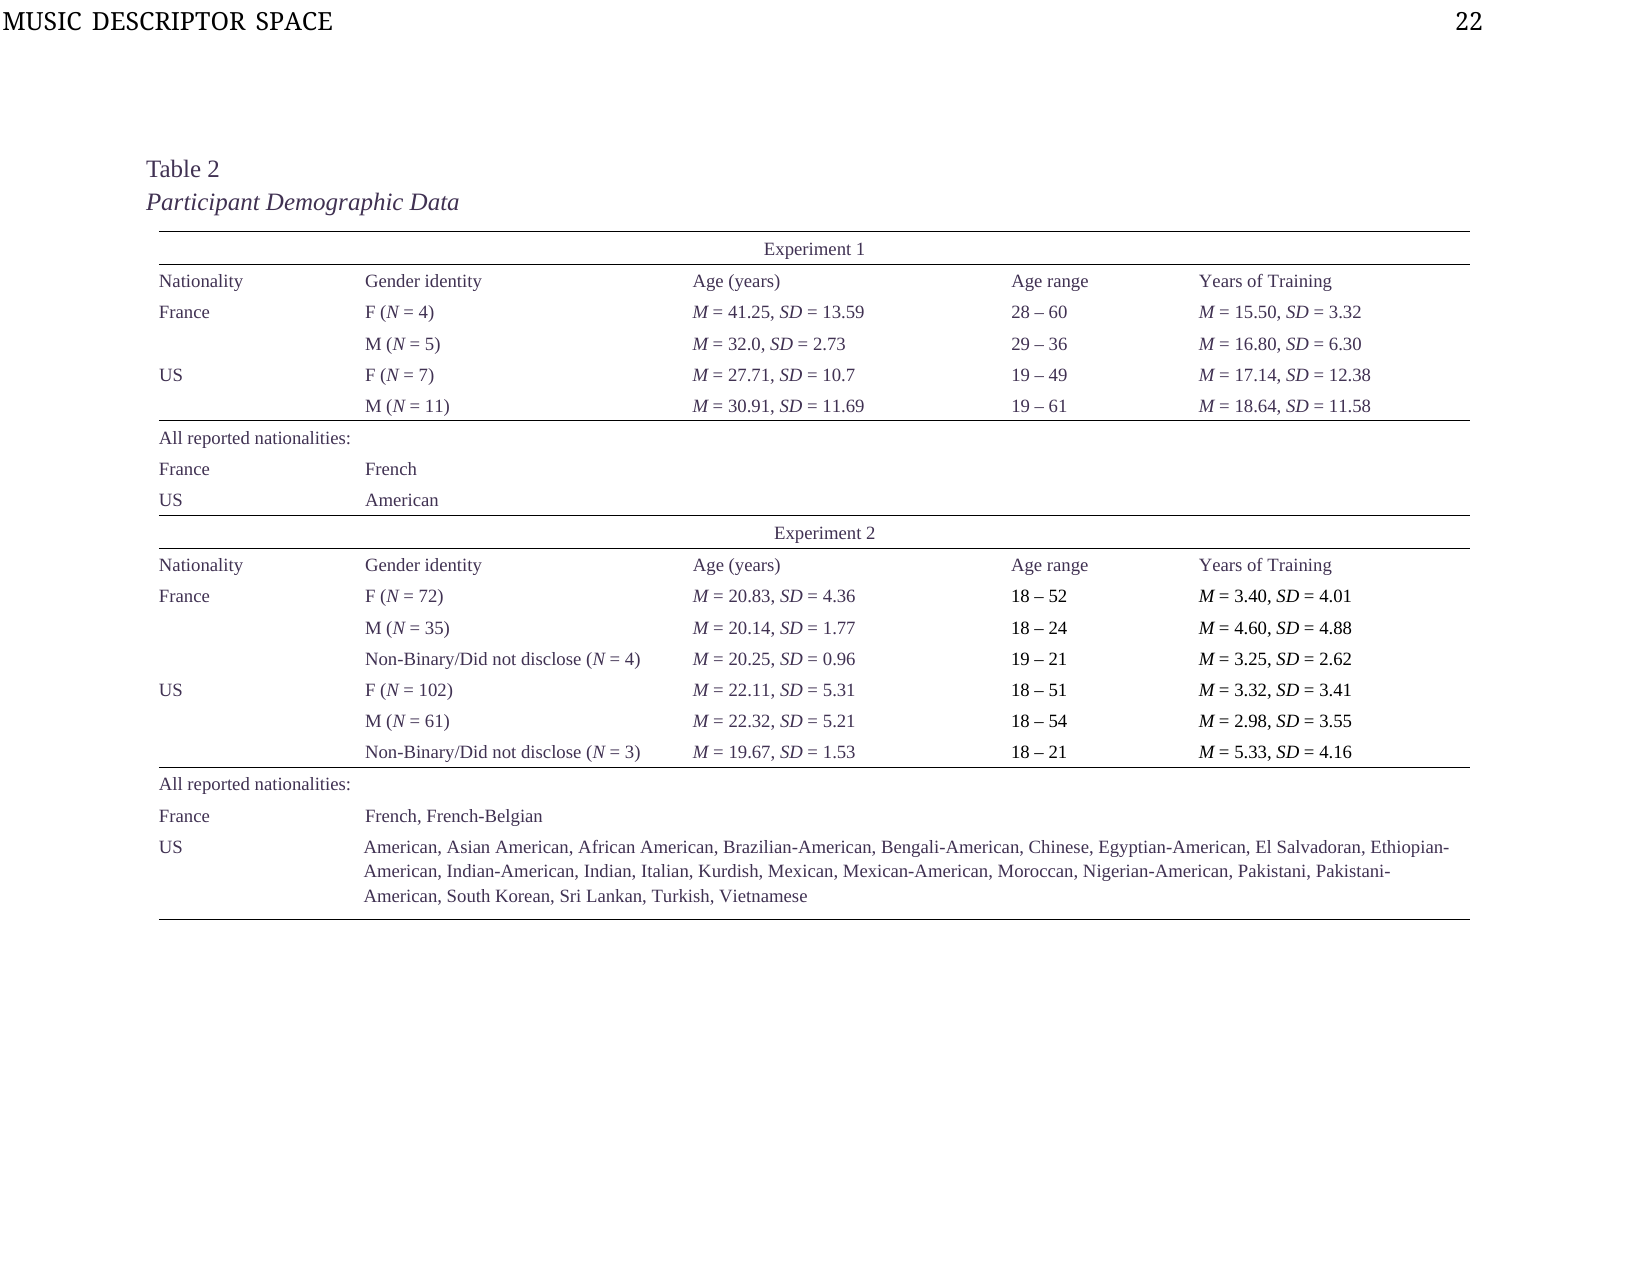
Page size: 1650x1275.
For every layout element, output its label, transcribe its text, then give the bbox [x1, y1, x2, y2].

text Table 2 [146, 154, 1489, 183]
text Participant Demographic Data [146, 187, 1489, 216]
